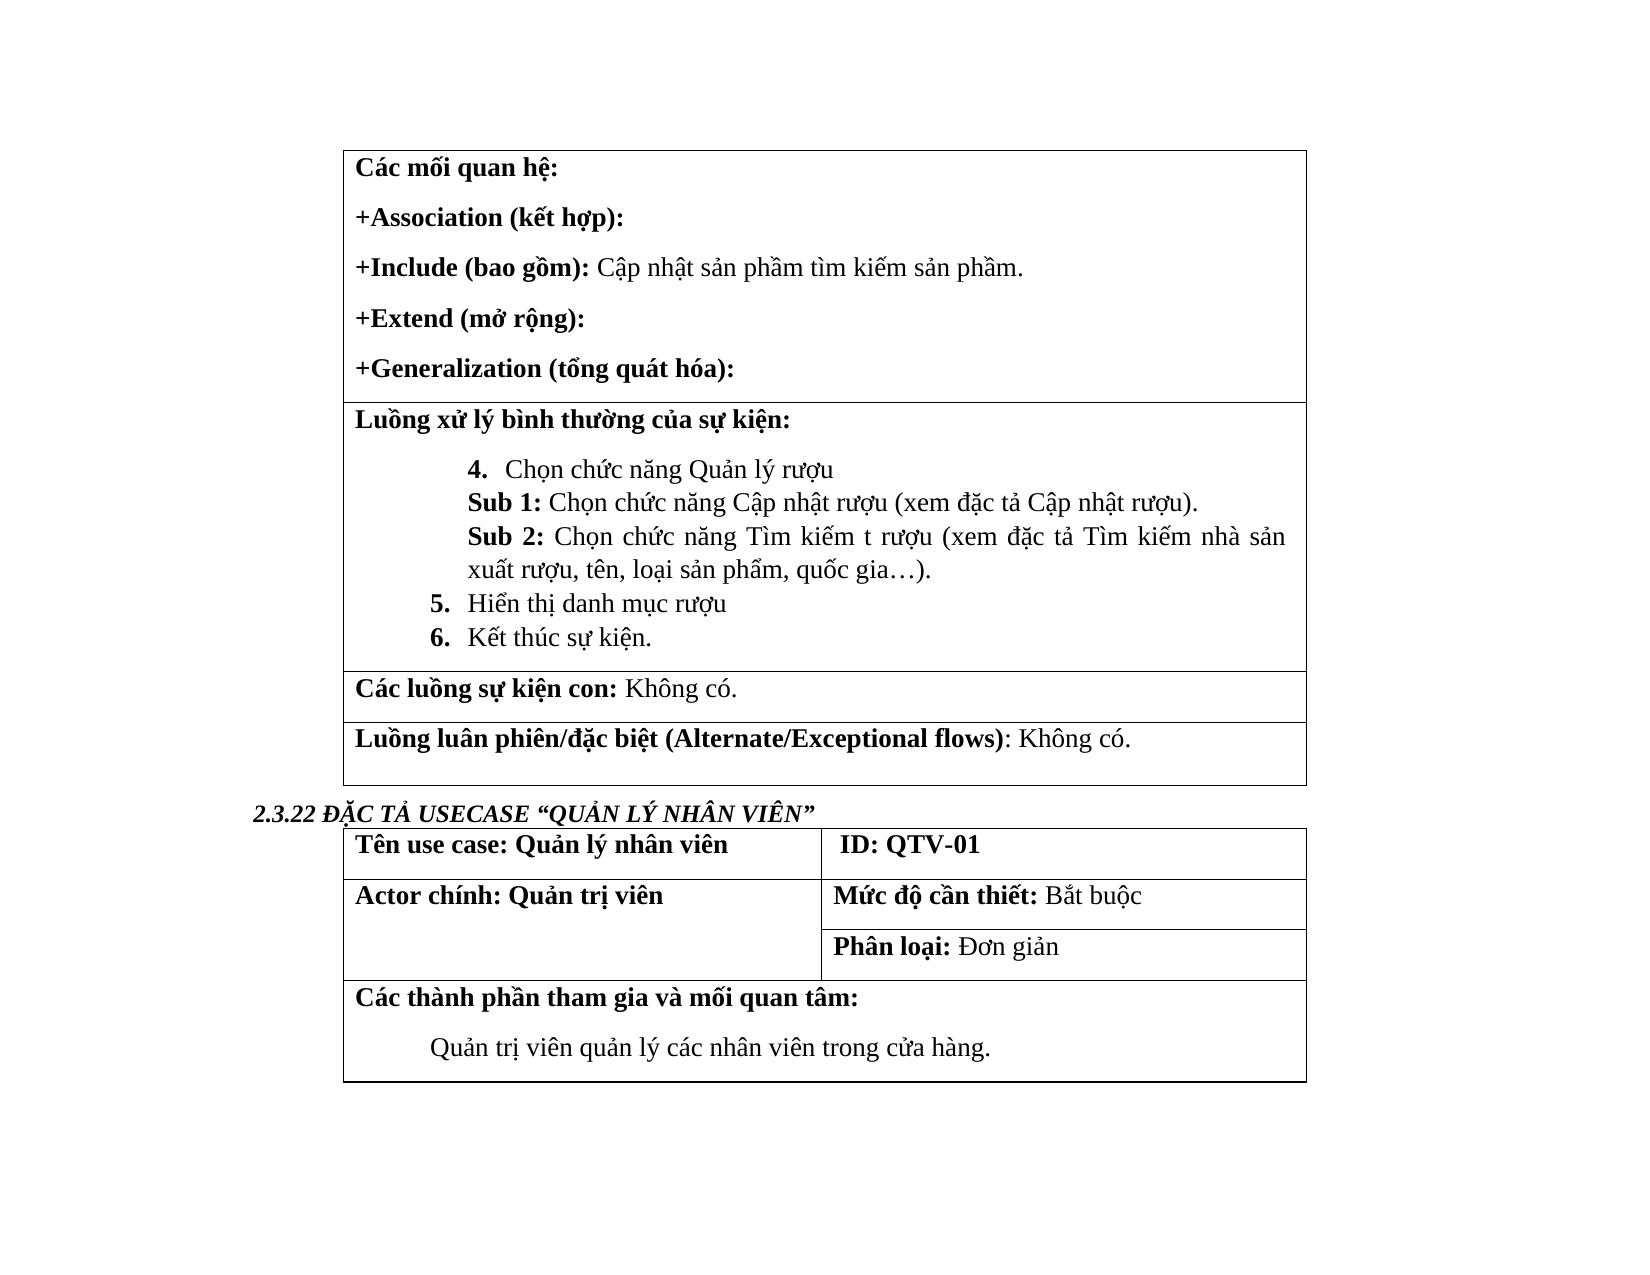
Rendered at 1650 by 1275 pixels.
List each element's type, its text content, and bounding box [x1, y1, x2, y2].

table_cell Các mối quan hệ: +Association (kết hợp): +Include (bao gồm): Cập nhật sản phầm tìm kiếm sản phầm. +Extend (mở rộng): +Generalization (tổng quát hóa): [344, 151, 1306, 402]
table_header Tên use case: Quản lý nhân viên [344, 829, 821, 878]
subtitle 2.3.22 ĐẶC TẢ USECASE “QUẢN LÝ NHÂN VIÊN” [253, 799, 1492, 827]
table_cell Luồng xử lý bình thường của sự kiện: Chọn chức năng Quản lý rượu Sub 1: Chọn chức năng Cập nhật rượu (xem đặc tả Cập nhật rượu). Sub 2: Chọn chức năng Tìm kiếm t rượu (xem đặc tả Tìm kiếm nhà sản xuất rượu, tên, loại sản phẩm, quốc gia…). Hiển thị danh mục rượu Kết thúc sự kiện. [344, 403, 1306, 671]
table_cell Luồng luân phiên/đặc biệt (Alternate/Exceptional flows): Không có. [344, 723, 1306, 785]
table_header ID: QTV-01 [822, 829, 1306, 878]
table_cell Các luồng sự kiện con: Không có. [344, 672, 1306, 722]
table_cell Các thành phần tham gia và mối quan tâm: Quản trị viên quản lý các nhân viên trong cửa hàng. [344, 981, 1306, 1081]
table_cell Mức độ cần thiết: Bắt buộc [822, 880, 1306, 929]
table_cell Phân loại: Đơn giản [822, 930, 1306, 980]
table_cell Actor chính: Quản trị viên [344, 880, 821, 980]
